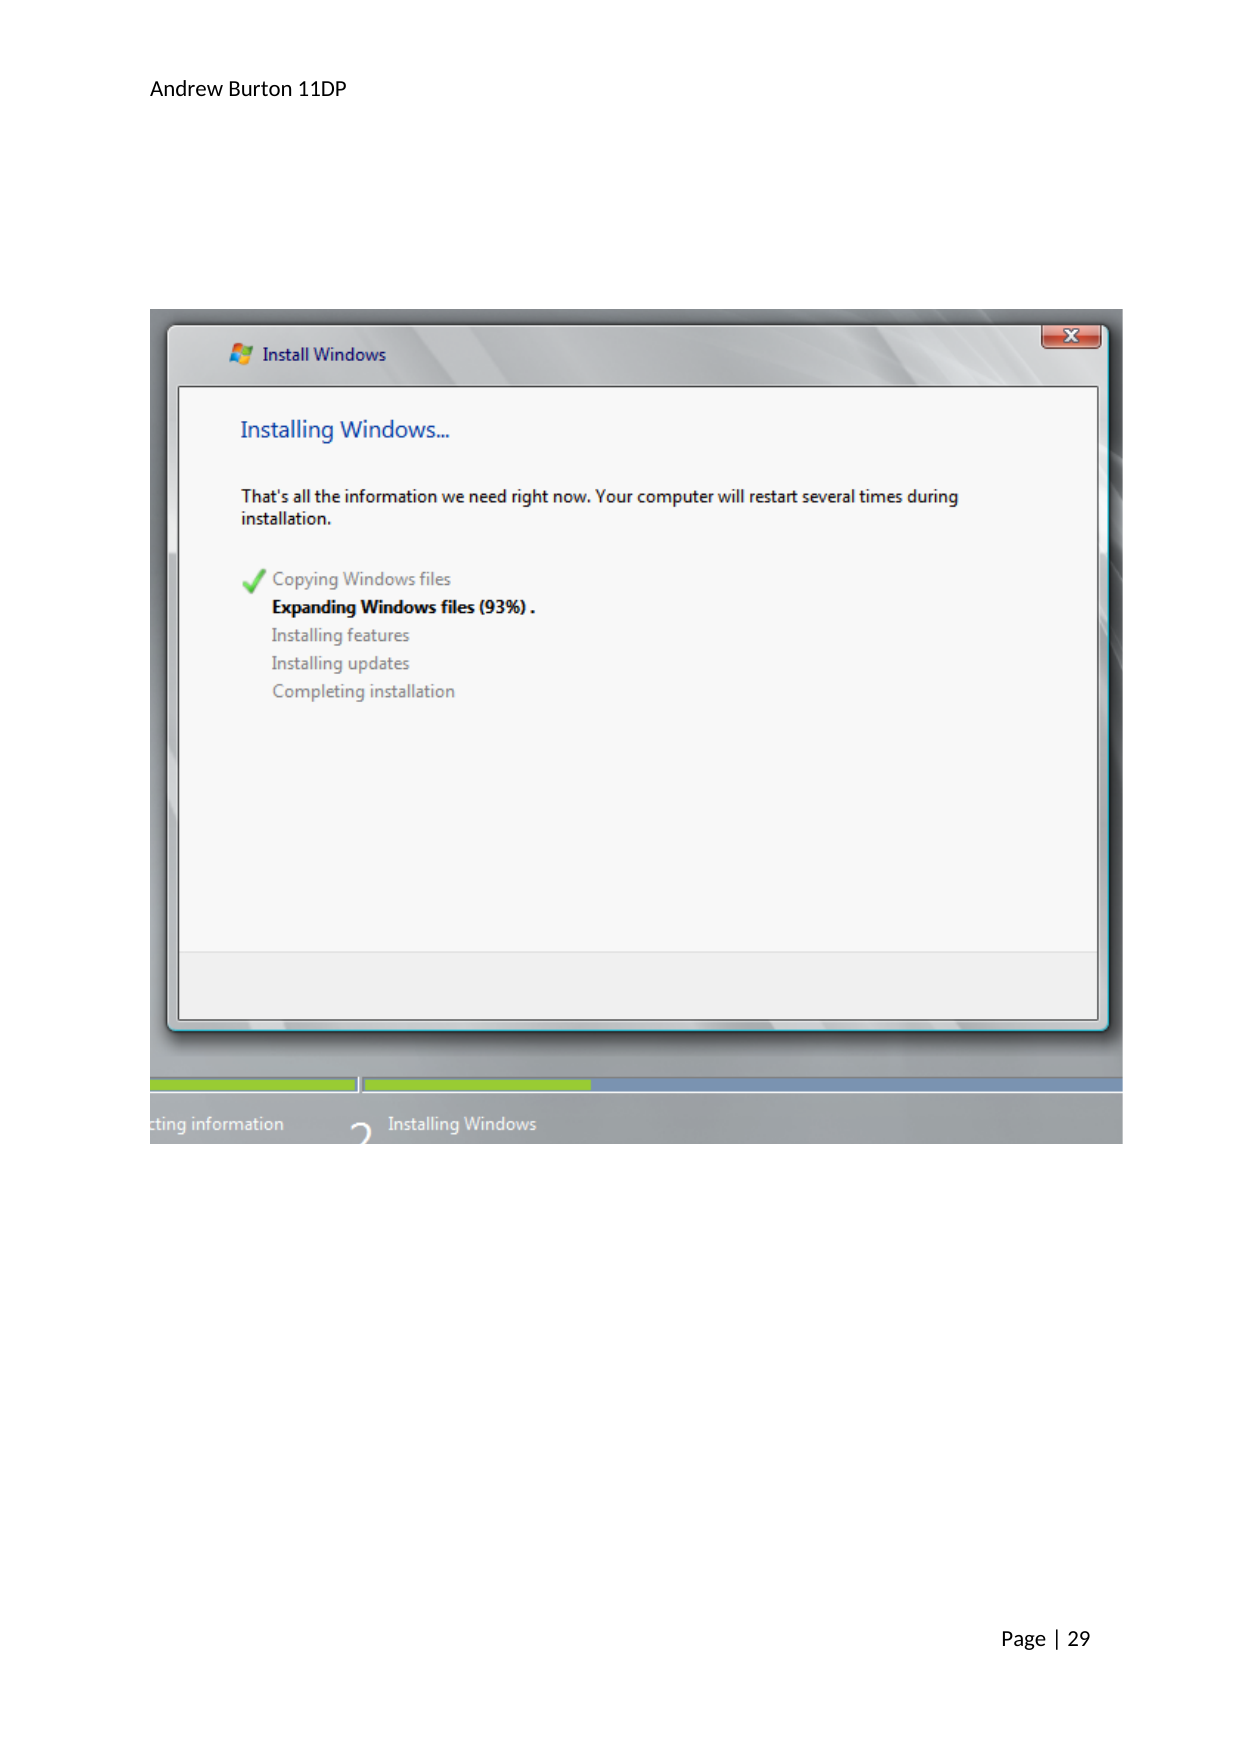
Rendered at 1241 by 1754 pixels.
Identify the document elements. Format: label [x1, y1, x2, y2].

picture [150, 309, 1123, 1144]
